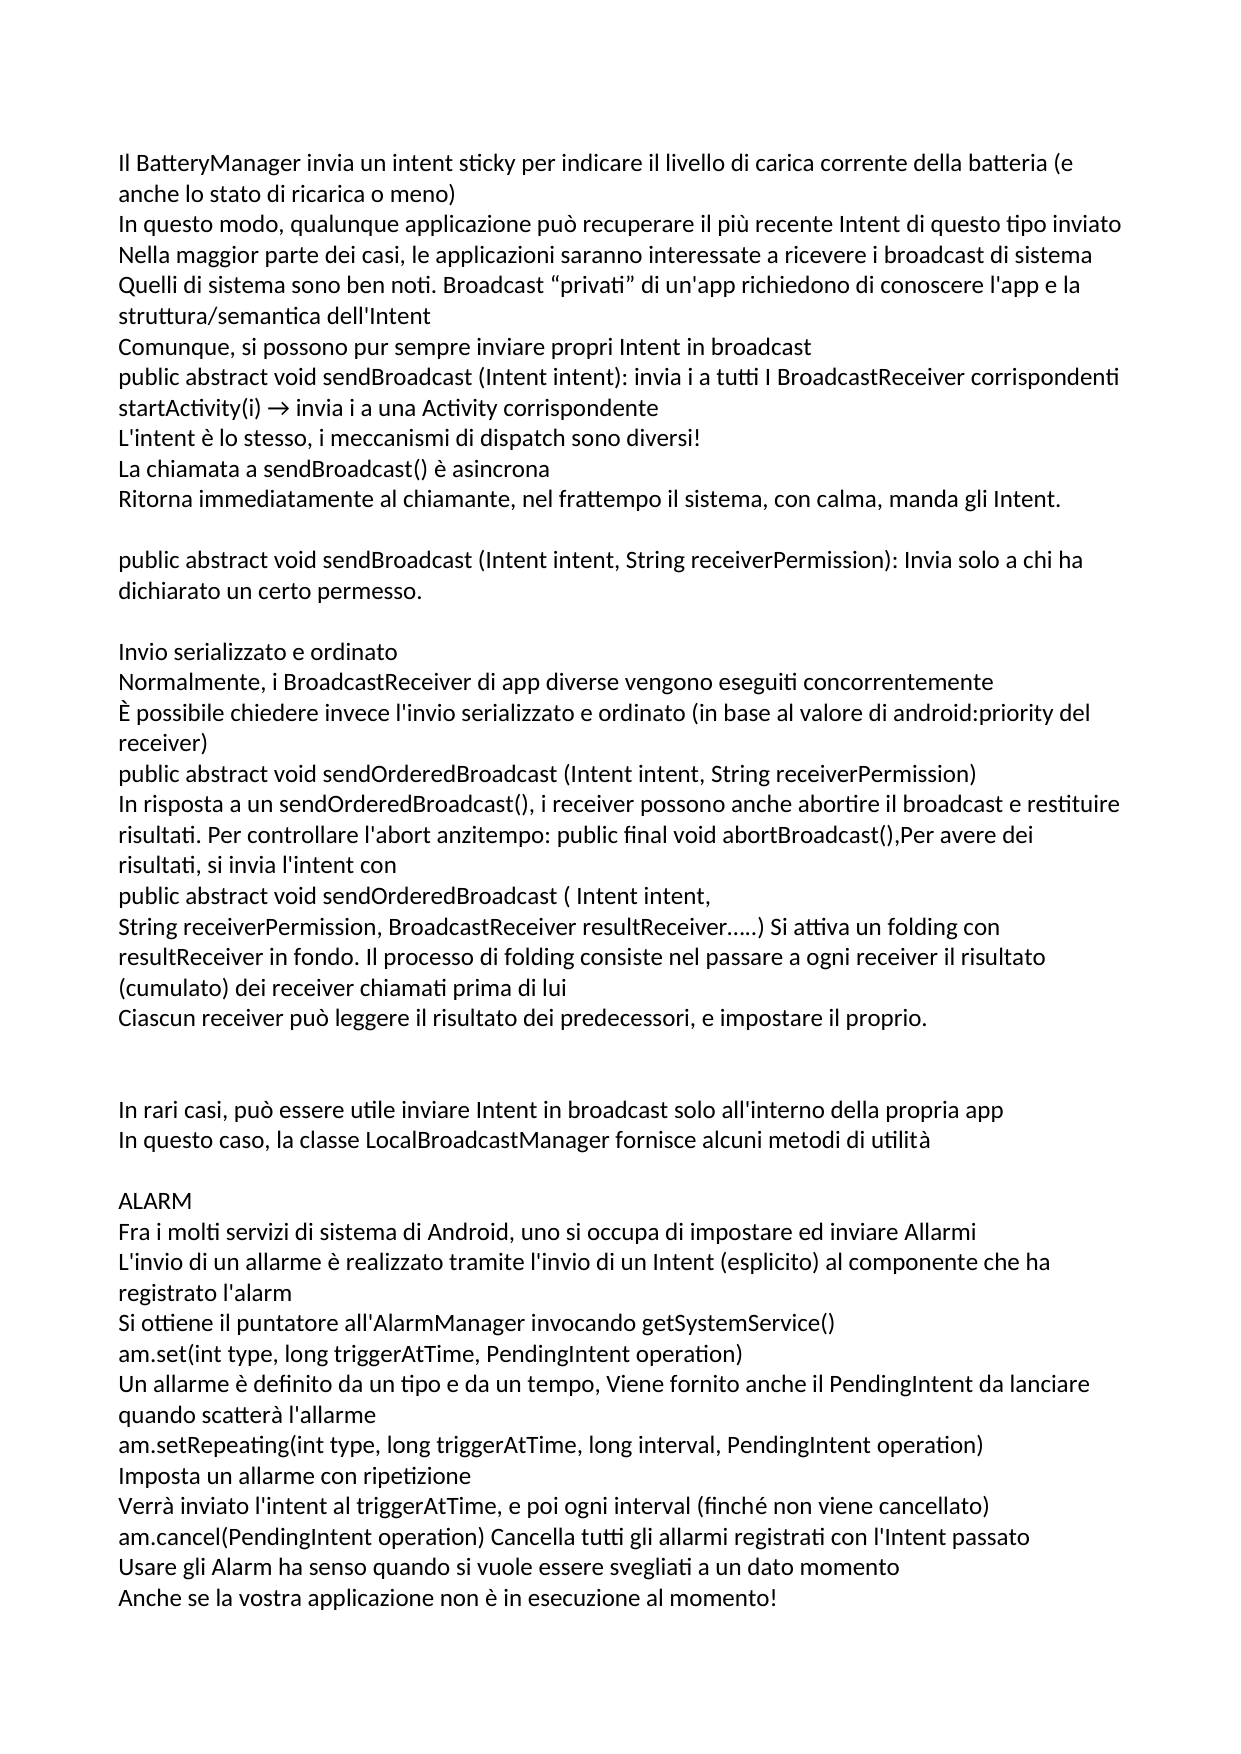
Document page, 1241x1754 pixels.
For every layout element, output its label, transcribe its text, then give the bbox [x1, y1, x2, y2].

text Nella maggior parte dei casi, le applicazioni saranno interessate a ricevere i broadcast di sistema [118, 239, 1122, 270]
text Il BatteryManager invia un intent sticky per indicare il livello di carica corrente della batteria (e anche lo stato di ricarica o meno) [118, 148, 1122, 209]
text Ritorna immediatamente al chiamante, nel frattempo il sistema, con calma, manda gli Intent. [118, 483, 1122, 514]
text Normalmente, i BroadcastReceiver di app diverse vengono eseguiti concorrentemente [118, 666, 1122, 697]
text ALARM [118, 1185, 1122, 1216]
text Verrà inviato l'intent al triggerAtTime, e poi ogni interval (finché non viene cancellato) [118, 1491, 1122, 1521]
text È possibile chiedere invece l'invio serializzato e ordinato (in base al valore di android:priority del receiver) [118, 697, 1122, 758]
text String receiverPermission, BroadcastReceiver resultReceiver…..) Si attiva un folding con resultReceiver in fondo. Il processo di folding consiste nel passare a ogni receiver il risultato (cumulato) dei receiver chiamati prima di lui [118, 911, 1122, 1002]
text Invio serializzato e ordinato [118, 636, 1122, 666]
text Comunque, si possono pur sempre inviare propri Intent in broadcast [118, 331, 1122, 361]
text public abstract void sendOrderedBroadcast (Intent intent, String receiverPermission) [118, 758, 1122, 788]
text public abstract void sendBroadcast (Intent intent, String receiverPermission): Invia solo a chi ha dichiarato un certo permesso. [118, 544, 1122, 605]
text public abstract void sendOrderedBroadcast ( Intent intent, [118, 880, 1122, 911]
text Quelli di sistema sono ben noti. Broadcast “privati” di un'app richiedono di conoscere l'app e la struttura/semantica dell'Intent [118, 270, 1122, 331]
text Ciascun receiver può leggere il risultato dei predecessori, e impostare il proprio. [118, 1002, 1122, 1033]
text Anche se la vostra applicazione non è in esecuzione al momento! [118, 1582, 1122, 1613]
text am.set(int type, long triggerAtTime, PendingIntent operation) [118, 1338, 1122, 1368]
text Un allarme è definito da un tipo e da un tempo, Viene fornito anche il PendingIntent da lanciare quando scatterà l'allarme [118, 1368, 1122, 1429]
text In questo modo, qualunque applicazione può recuperare il più recente Intent di questo tipo inviato [118, 209, 1122, 239]
text startActivity(i) → invia i a una Activity corrispondente [118, 392, 1122, 422]
text Usare gli Alarm ha senso quando si vuole essere svegliati a un dato momento [118, 1552, 1122, 1582]
text public abstract void sendBroadcast (Intent intent): invia i a tutti I BroadcastReceiver corrispondenti [118, 361, 1122, 392]
text Imposta un allarme con ripetizione [118, 1460, 1122, 1491]
text L'intent è lo stesso, i meccanismi di dispatch sono diversi! [118, 422, 1122, 453]
text Si ottiene il puntatore all'AlarmManager invocando getSystemService() [118, 1307, 1122, 1338]
text In risposta a un sendOrderedBroadcast(), i receiver possono anche abortire il broadcast e restituire risultati. Per controllare l'abort anzitempo: public final void abortBroadcast(),Per avere dei risultati, si invia l'intent con [118, 788, 1122, 880]
text L'invio di un allarme è realizzato tramite l'invio di un Intent (esplicito) al componente che ha registrato l'alarm [118, 1246, 1122, 1307]
text am.cancel(PendingIntent operation) Cancella tutti gli allarmi registrati con l'Intent passato [118, 1521, 1122, 1552]
text In rari casi, può essere utile inviare Intent in broadcast solo all'interno della propria app [118, 1094, 1122, 1124]
text am.setRepeating(int type, long triggerAtTime, long interval, PendingIntent operation) [118, 1429, 1122, 1460]
text La chiamata a sendBroadcast() è asincrona [118, 453, 1122, 483]
text Fra i molti servizi di sistema di Android, uno si occupa di impostare ed inviare Allarmi [118, 1216, 1122, 1246]
text In questo caso, la classe LocalBroadcastManager fornisce alcuni metodi di utilità [118, 1124, 1122, 1155]
